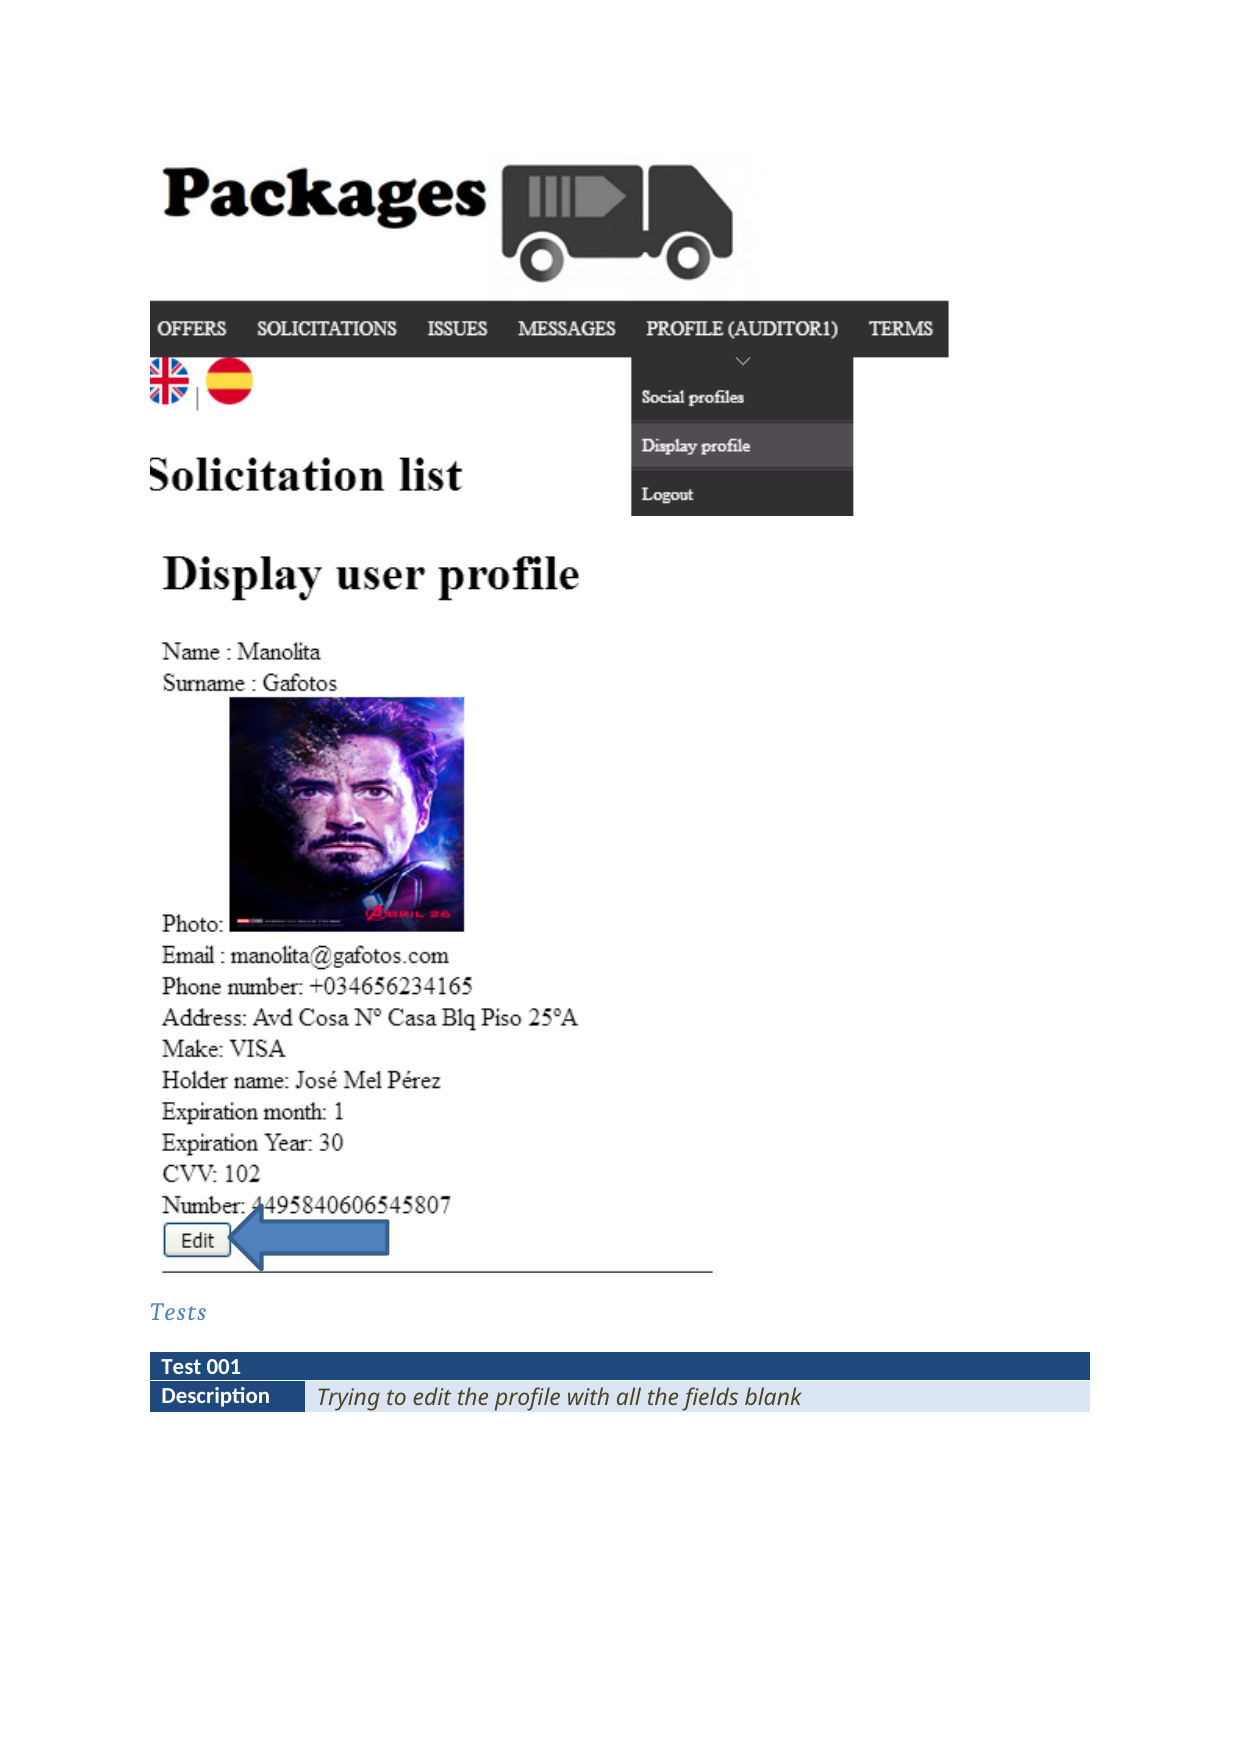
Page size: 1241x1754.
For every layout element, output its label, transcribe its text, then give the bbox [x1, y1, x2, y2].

subtitle Tests [150, 1298, 1090, 1327]
table_cell Description [150, 1381, 305, 1412]
table_header Test 001 [150, 1352, 1090, 1380]
table_cell Trying to edit the profile with all the fields blank [305, 1381, 1090, 1412]
picture [150, 541, 713, 1273]
picture [150, 150, 1013, 516]
